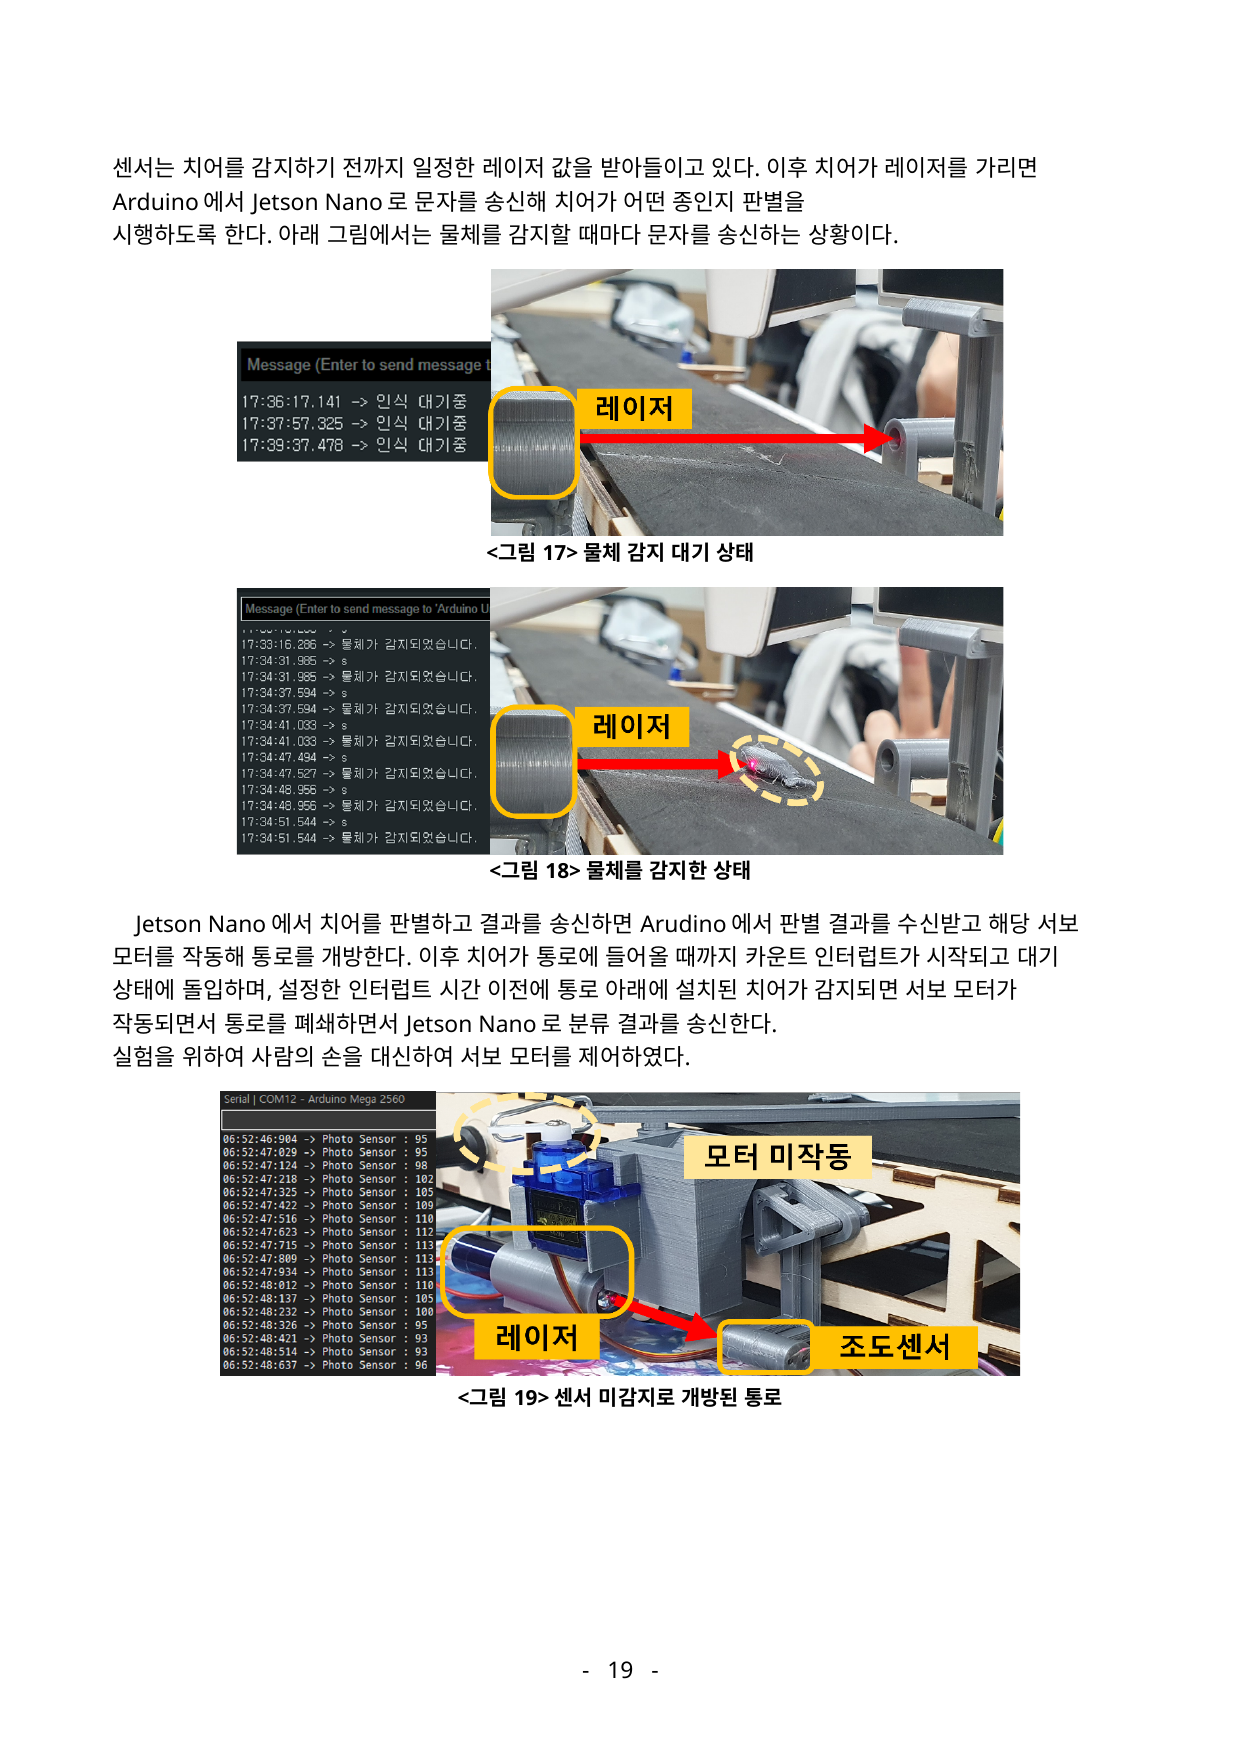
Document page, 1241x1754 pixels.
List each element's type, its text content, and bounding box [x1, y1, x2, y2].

text 시행하도록 한다. 아래 그림에서는 물체를 감지할 때마다 문자를 송신하는 상황이다. [112, 217, 1128, 250]
picture [236, 587, 1004, 855]
picture [220, 1091, 1021, 1381]
text <그림 17> 물체 감지 대기 상태 [112, 536, 1128, 566]
text <그림 18> 물체를 감지한 상태 [112, 854, 1128, 885]
text <그림 19> 센서 미감지로 개방된 통로 [112, 1381, 1128, 1411]
picture [237, 269, 1004, 536]
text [112, 150, 1128, 217]
text Jetson Nano에서 치어를 판별하고 결과를 송신하면 Arudino에서 판별 결과를 수신받고 해당 서보 모터를 작동해 통로를 개방한다. 이후 치어가 통로에 들어올 때까지 카운트 인터럽트가 시작되고 대기 상태에 돌입하며, 설정한 인터럽트 시간 이전에 통로 아래에 설치된 치어가 감지되면 서보 모터가 작동되면서 통로를 폐쇄하면서 Jetson Nano로 분류 결과를 송신한다. [112, 906, 1128, 1039]
text 실험을 위하여 사람의 손을 대신하여 서보 모터를 제어하였다. [112, 1039, 1128, 1072]
